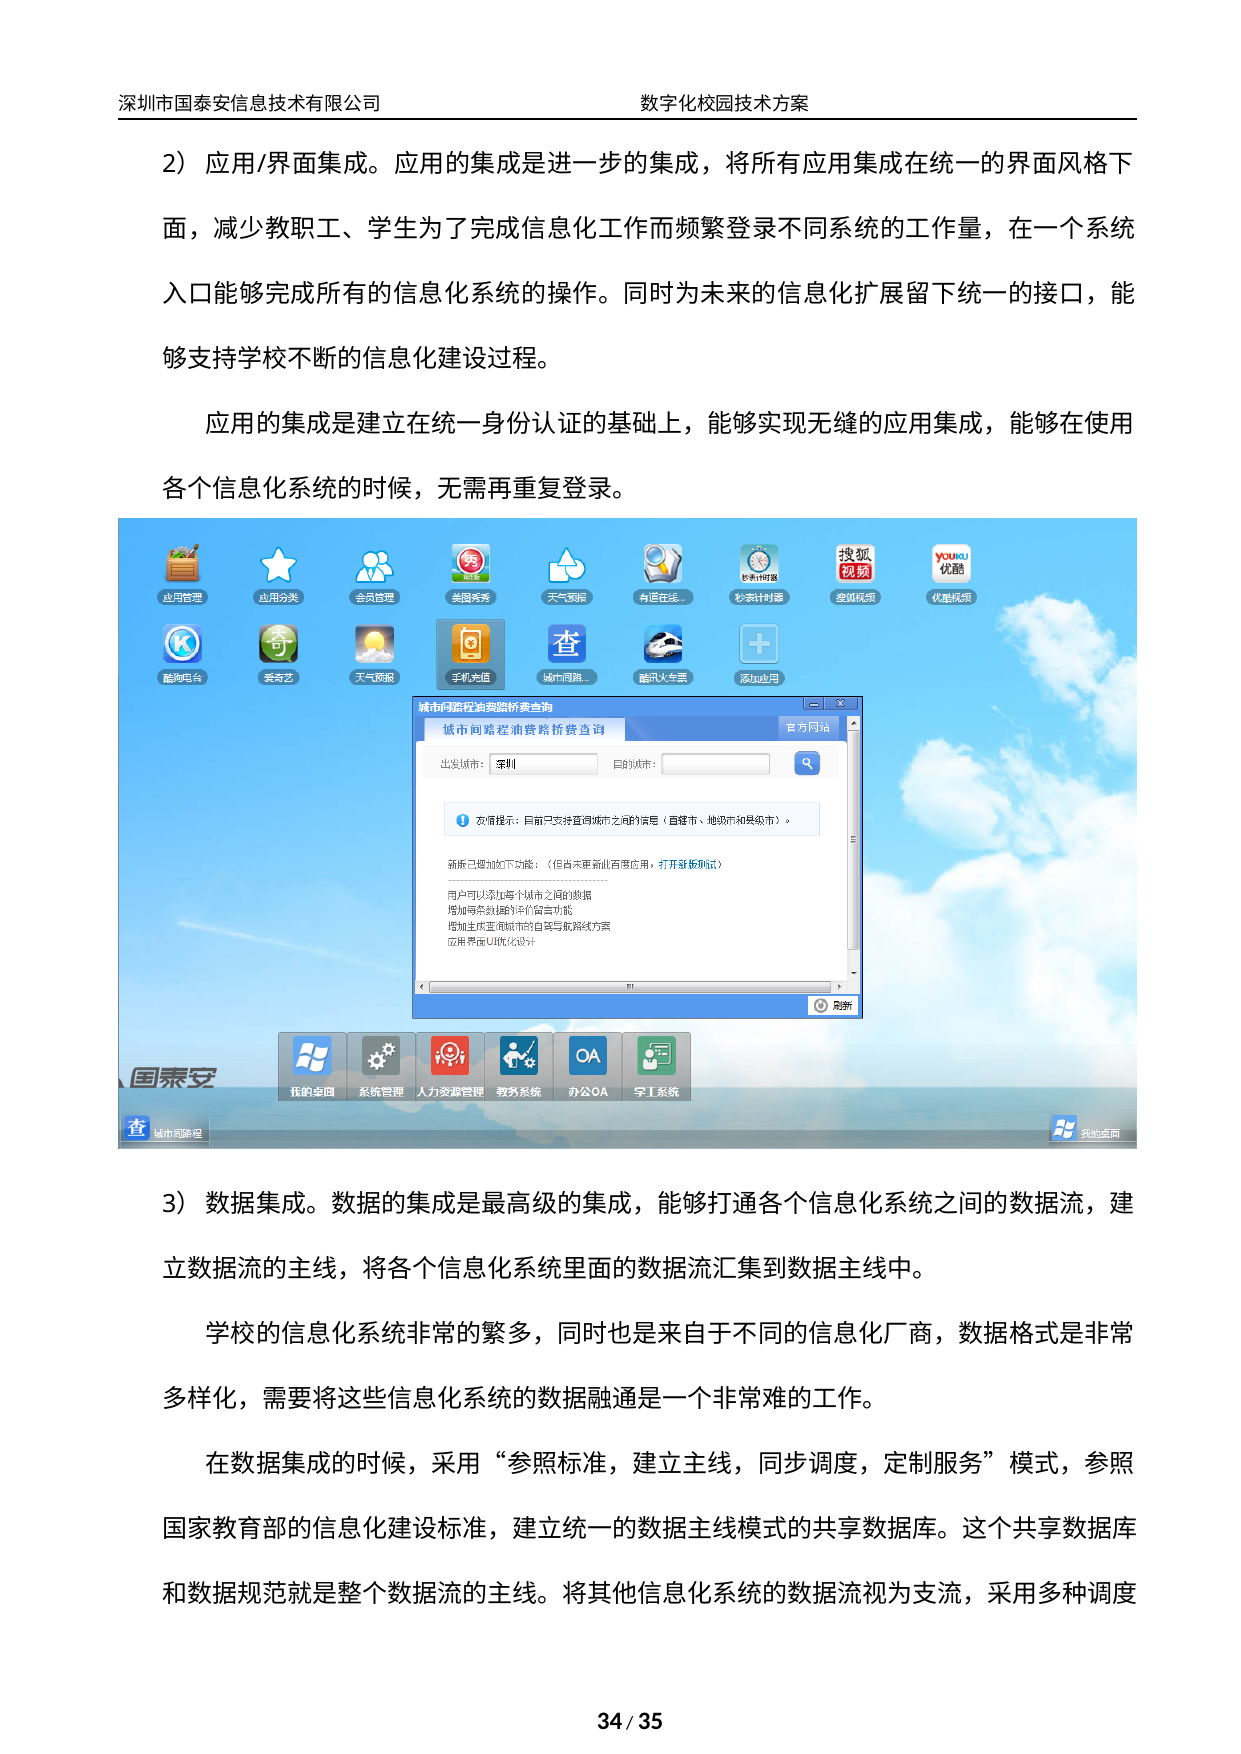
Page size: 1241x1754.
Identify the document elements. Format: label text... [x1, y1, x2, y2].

picture [118, 518, 1137, 1149]
text 应用的集成是建立在统一身份认证的基础上，能够实现无缝的应用集成，能够在使用各个信息化系统的时候，无需再重复登录。 [162, 389, 1137, 518]
text 学校的信息化系统非常的繁多，同时也是来自于不同的信息化厂商，数据格式是非常多样化，需要将这些信息化系统的数据融通是一个非常难的工作。 [162, 1299, 1137, 1429]
list 应用/界面集成。应用的集成是进一步的集成，将所有应用集成在统一的界面风格下面，减少教职工、学生为了完成信息化工作而频繁登录不同系统的工作量，在一个系统入口能够完成所有的信息化系统的操作。同时为未来的信息化扩展留下统一的接口，能够支持学校不断的信息化建设过程。 [162, 129, 1137, 389]
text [162, 1429, 1137, 1624]
list 数据集成。数据的集成是最高级的集成，能够打通各个信息化系统之间的数据流，建立数据流的主线，将各个信息化系统里面的数据流汇集到数据主线中。 [162, 1169, 1137, 1299]
